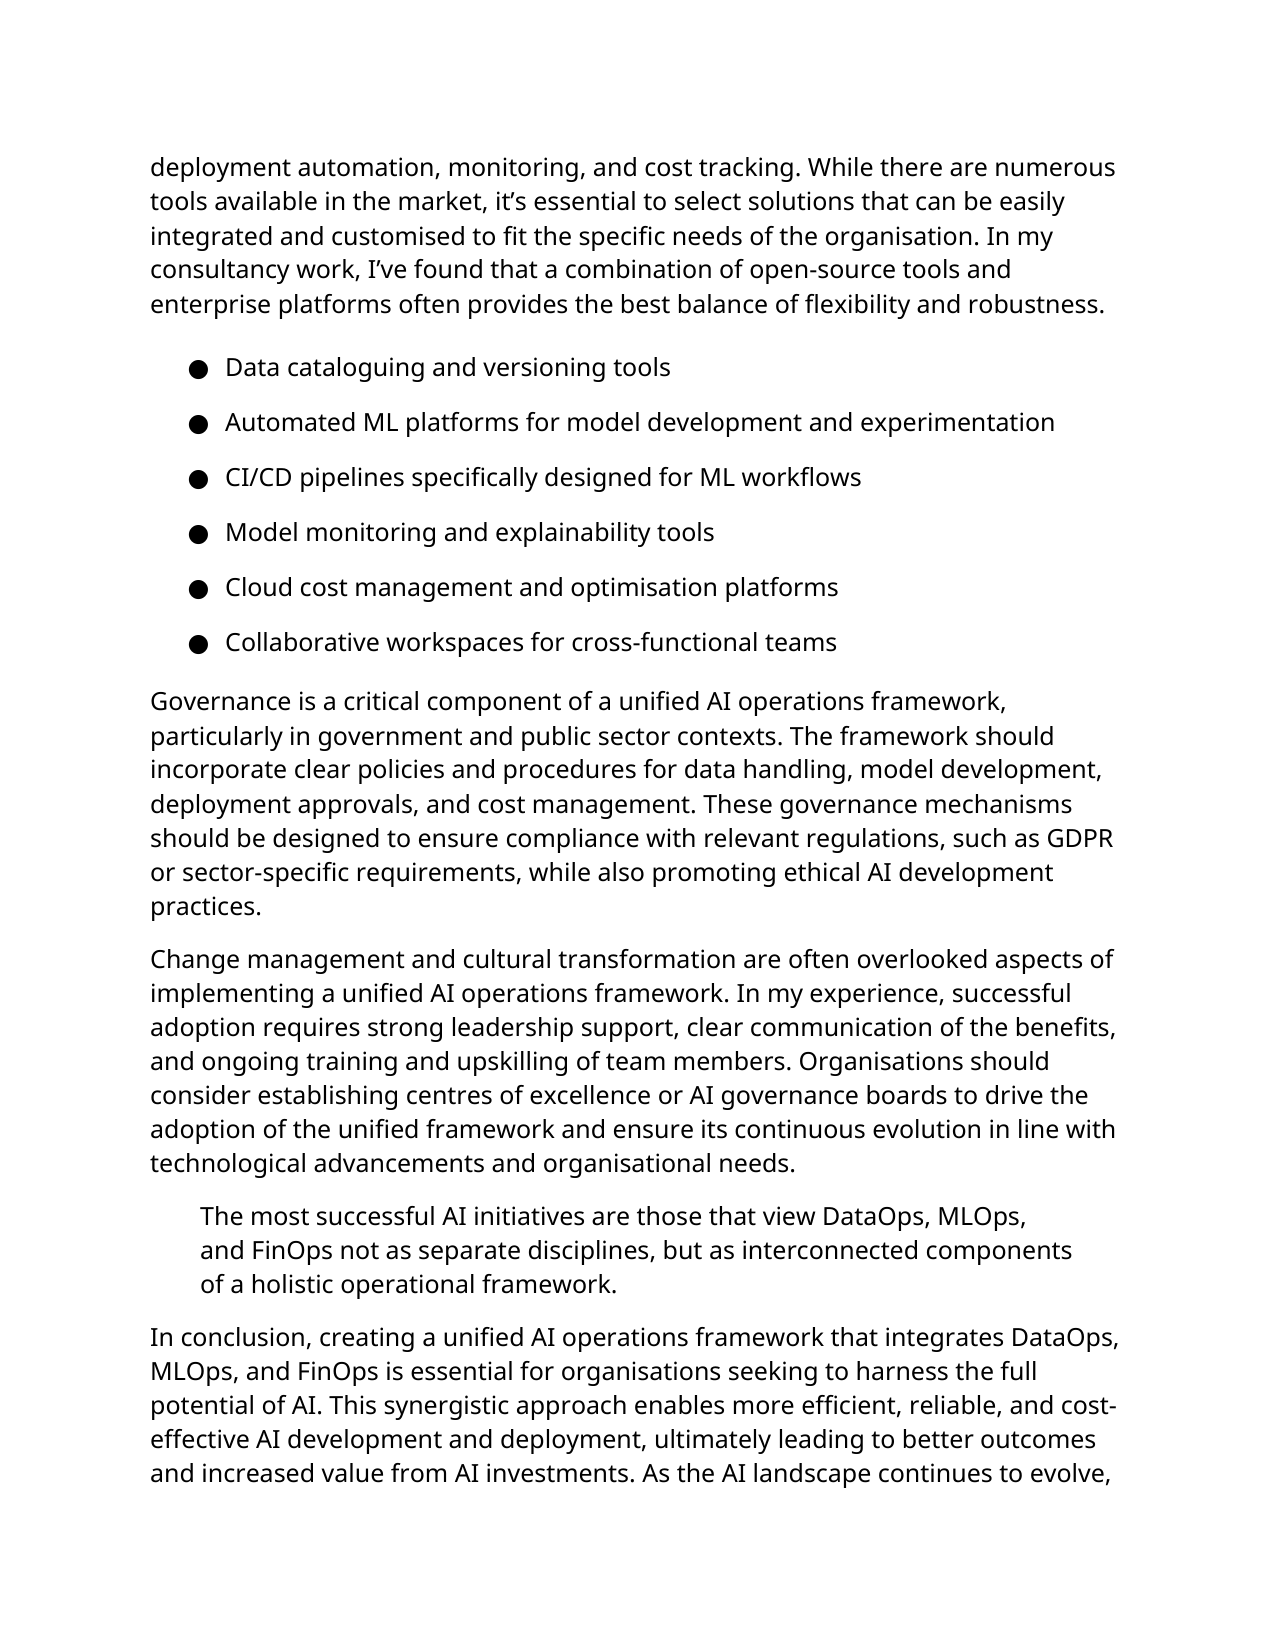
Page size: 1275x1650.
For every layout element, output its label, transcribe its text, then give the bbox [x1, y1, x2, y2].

text Governance is a critical component of a unified AI operations framework, particularly in government and public sector contexts. The framework should incorporate clear policies and procedures for data handling, model development, deployment approvals, and cost management. These governance mechanisms should be designed to ensure compliance with relevant regulations, such as GDPR or sector-specific requirements, while also promoting ethical AI development practices. [150, 684, 1125, 922]
list Data cataloguing and versioning tools [187, 339, 1125, 390]
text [150, 1319, 1125, 1490]
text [150, 150, 1125, 320]
list CI/CD pipelines specifically designed for ML workflows [187, 449, 1125, 500]
list Automated ML platforms for model development and experimentation [187, 394, 1125, 445]
list Model monitoring and explainability tools [187, 504, 1125, 555]
text Change management and cultural transformation are often overlooked aspects of implementing a unified AI operations framework. In my experience, successful adoption requires strong leadership support, clear communication of the benefits, and ongoing training and upskilling of team members. Organisations should consider establishing centres of excellence or AI governance boards to drive the adoption of the unified framework and ensure its continuous evolution in line with technological advancements and organisational needs. [150, 941, 1125, 1180]
list Collaborative workspaces for cross-functional teams [187, 614, 1125, 665]
list Cloud cost management and optimisation platforms [187, 559, 1125, 610]
text The most successful AI initiatives are those that view DataOps, MLOps, and FinOps not as separate disciplines, but as interconnected components of a holistic operational framework. [200, 1198, 1075, 1301]
